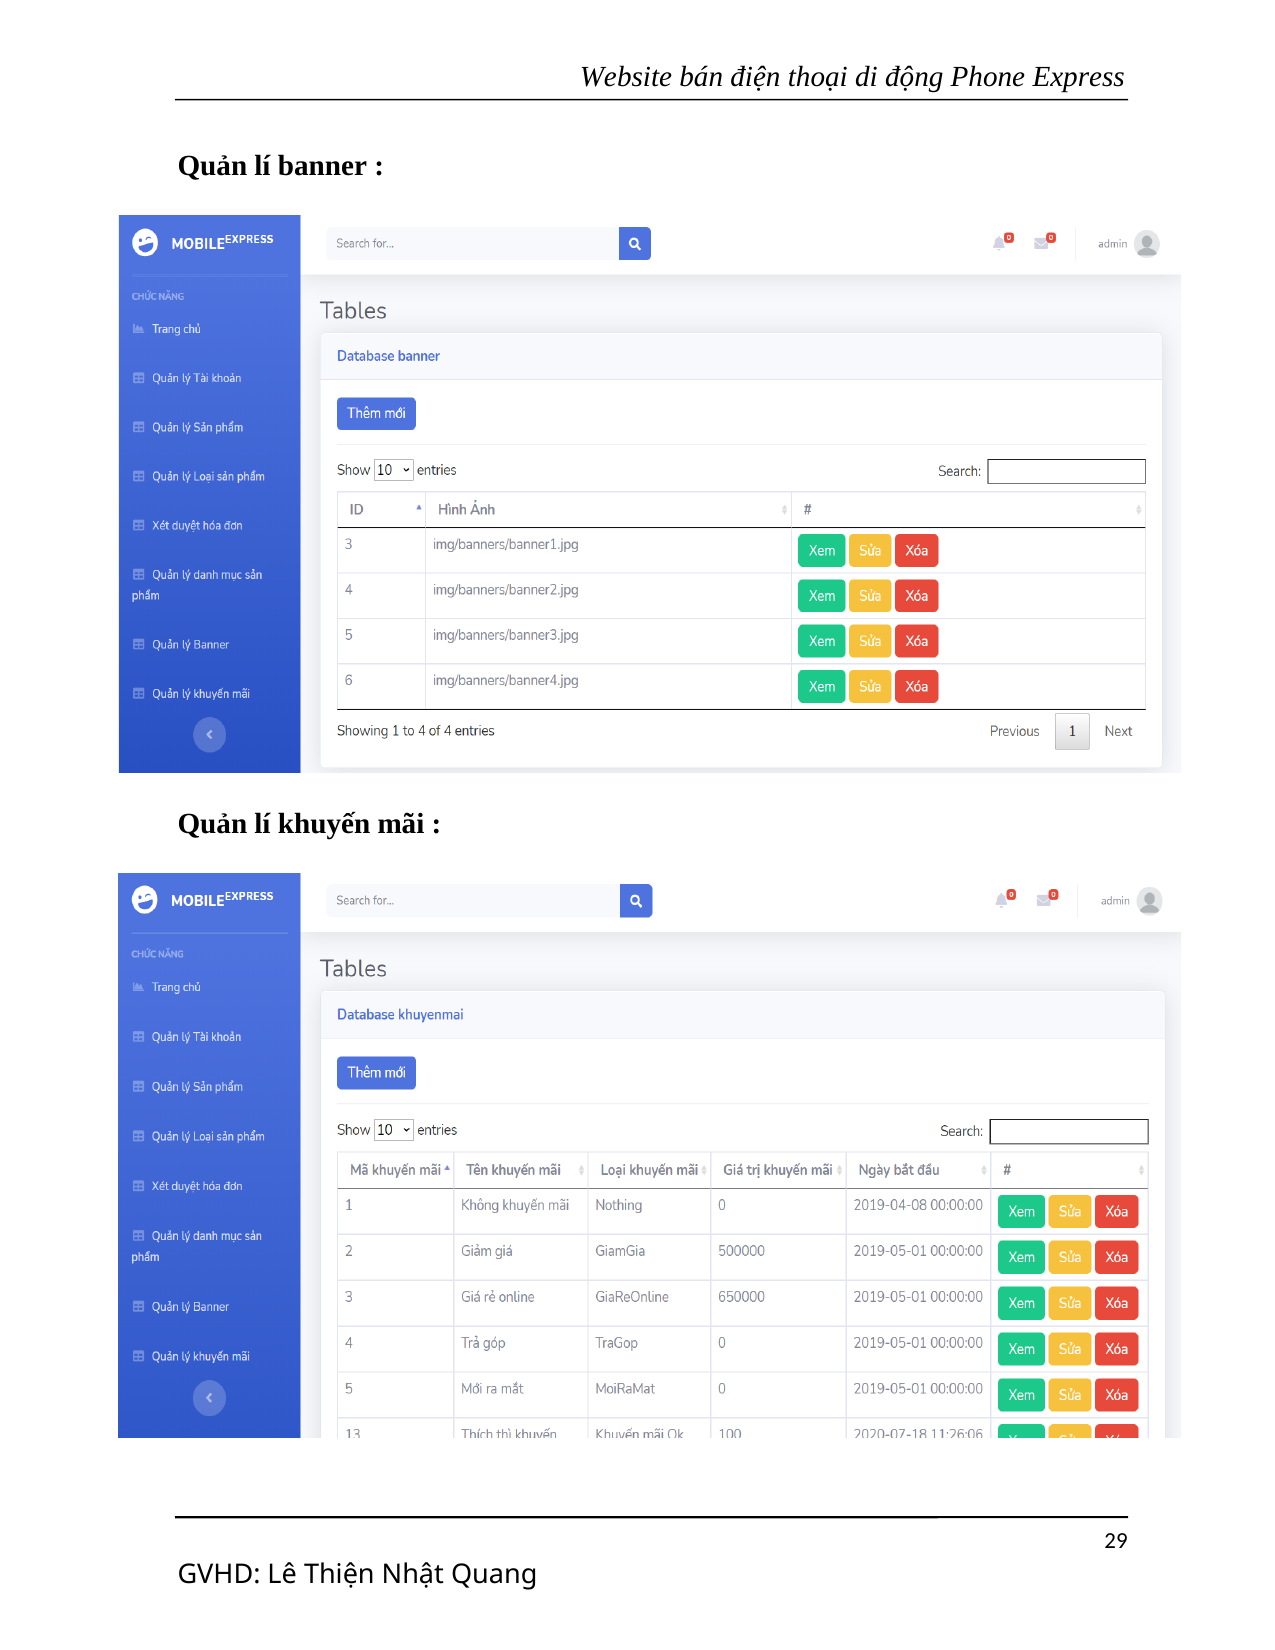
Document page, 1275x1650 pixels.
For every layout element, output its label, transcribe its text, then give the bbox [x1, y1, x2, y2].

text Quản lí khuyến mãi : [177, 806, 1127, 840]
picture [118, 873, 1182, 1438]
picture [118, 215, 1182, 773]
text Quản lí banner : [177, 148, 1127, 181]
